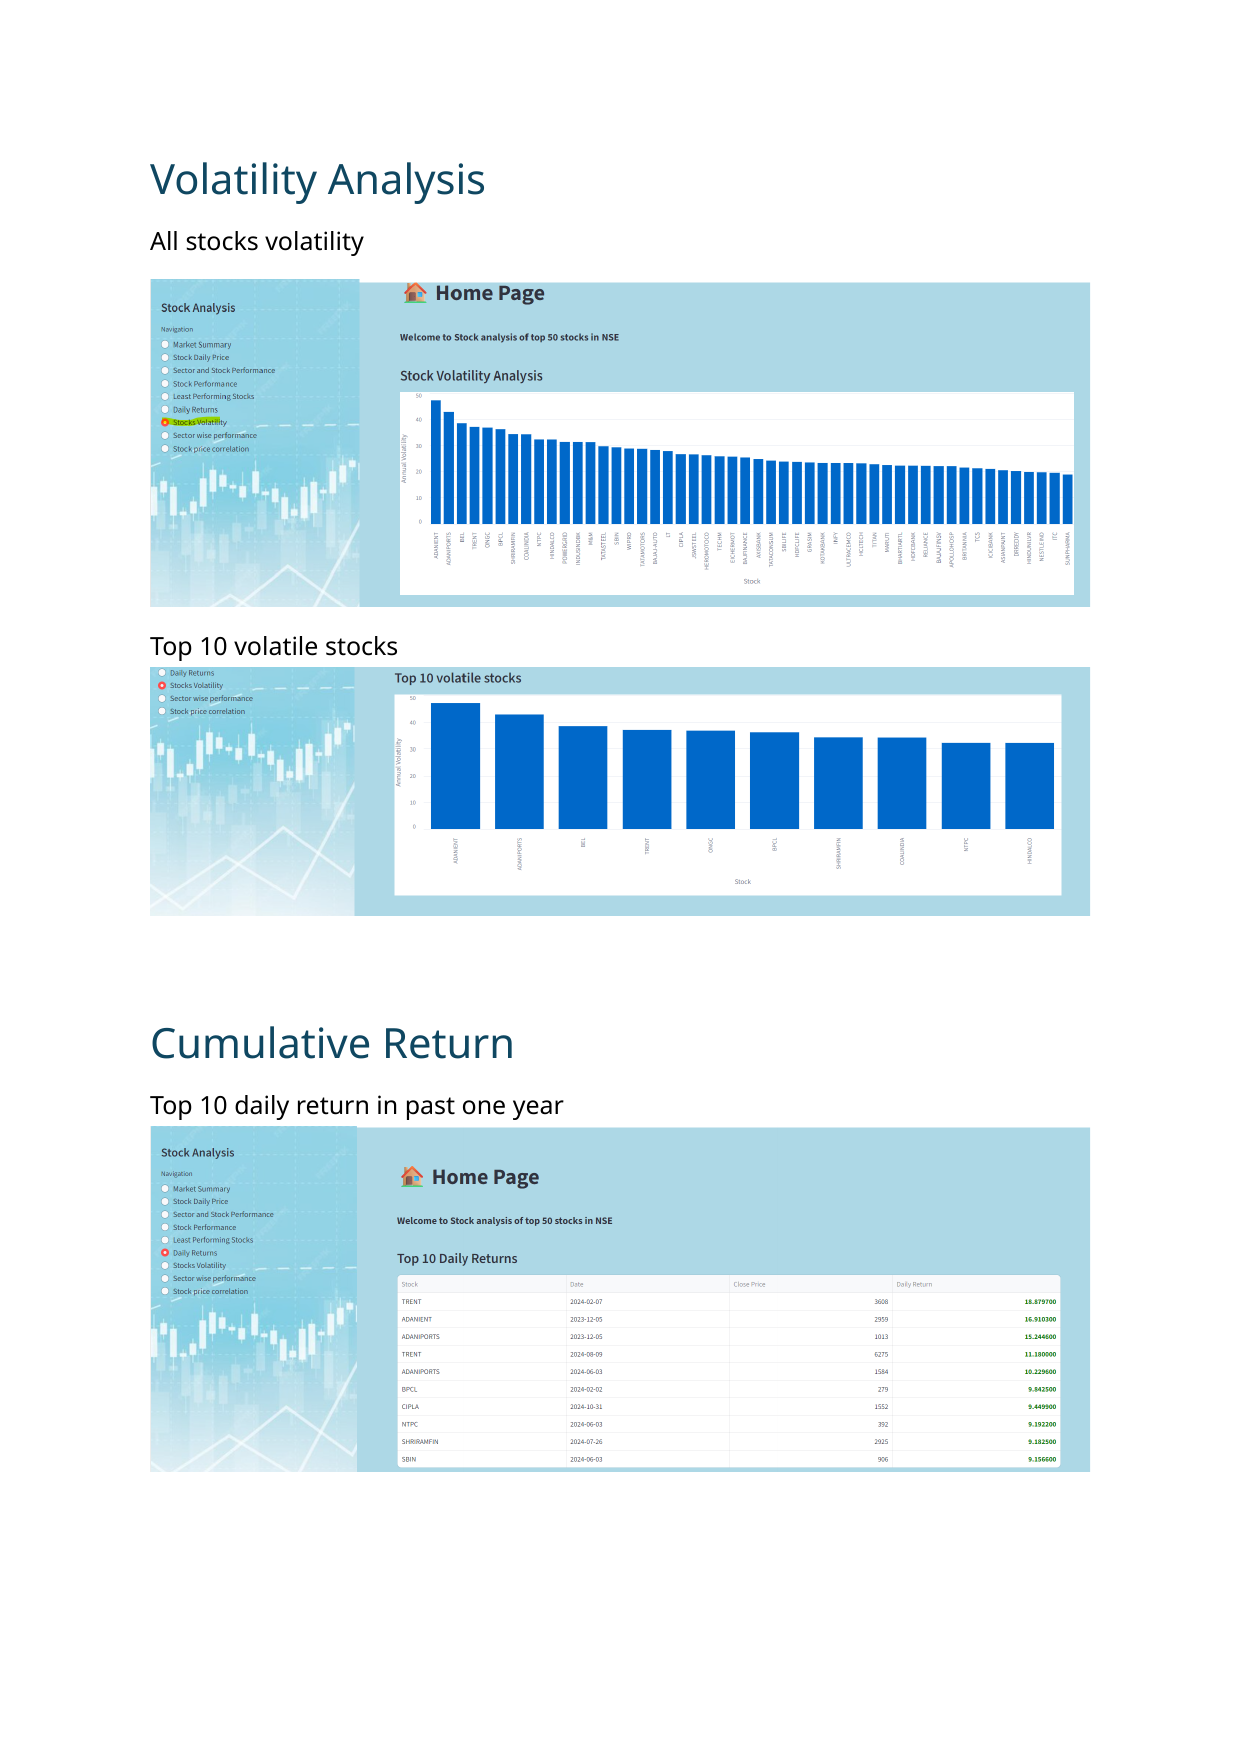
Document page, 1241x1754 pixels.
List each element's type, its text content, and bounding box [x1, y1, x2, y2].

picture [150, 1126, 1091, 1472]
text All stocks volatility [150, 223, 1090, 258]
text Top 10 volatile stocks [150, 628, 1090, 667]
picture [150, 667, 1091, 916]
subtitle Volatility Analysis [150, 150, 1090, 207]
picture [150, 279, 1091, 607]
subtitle Cumulative Return [150, 1014, 1090, 1071]
text Top 10 daily return in past one year [150, 1087, 1090, 1126]
